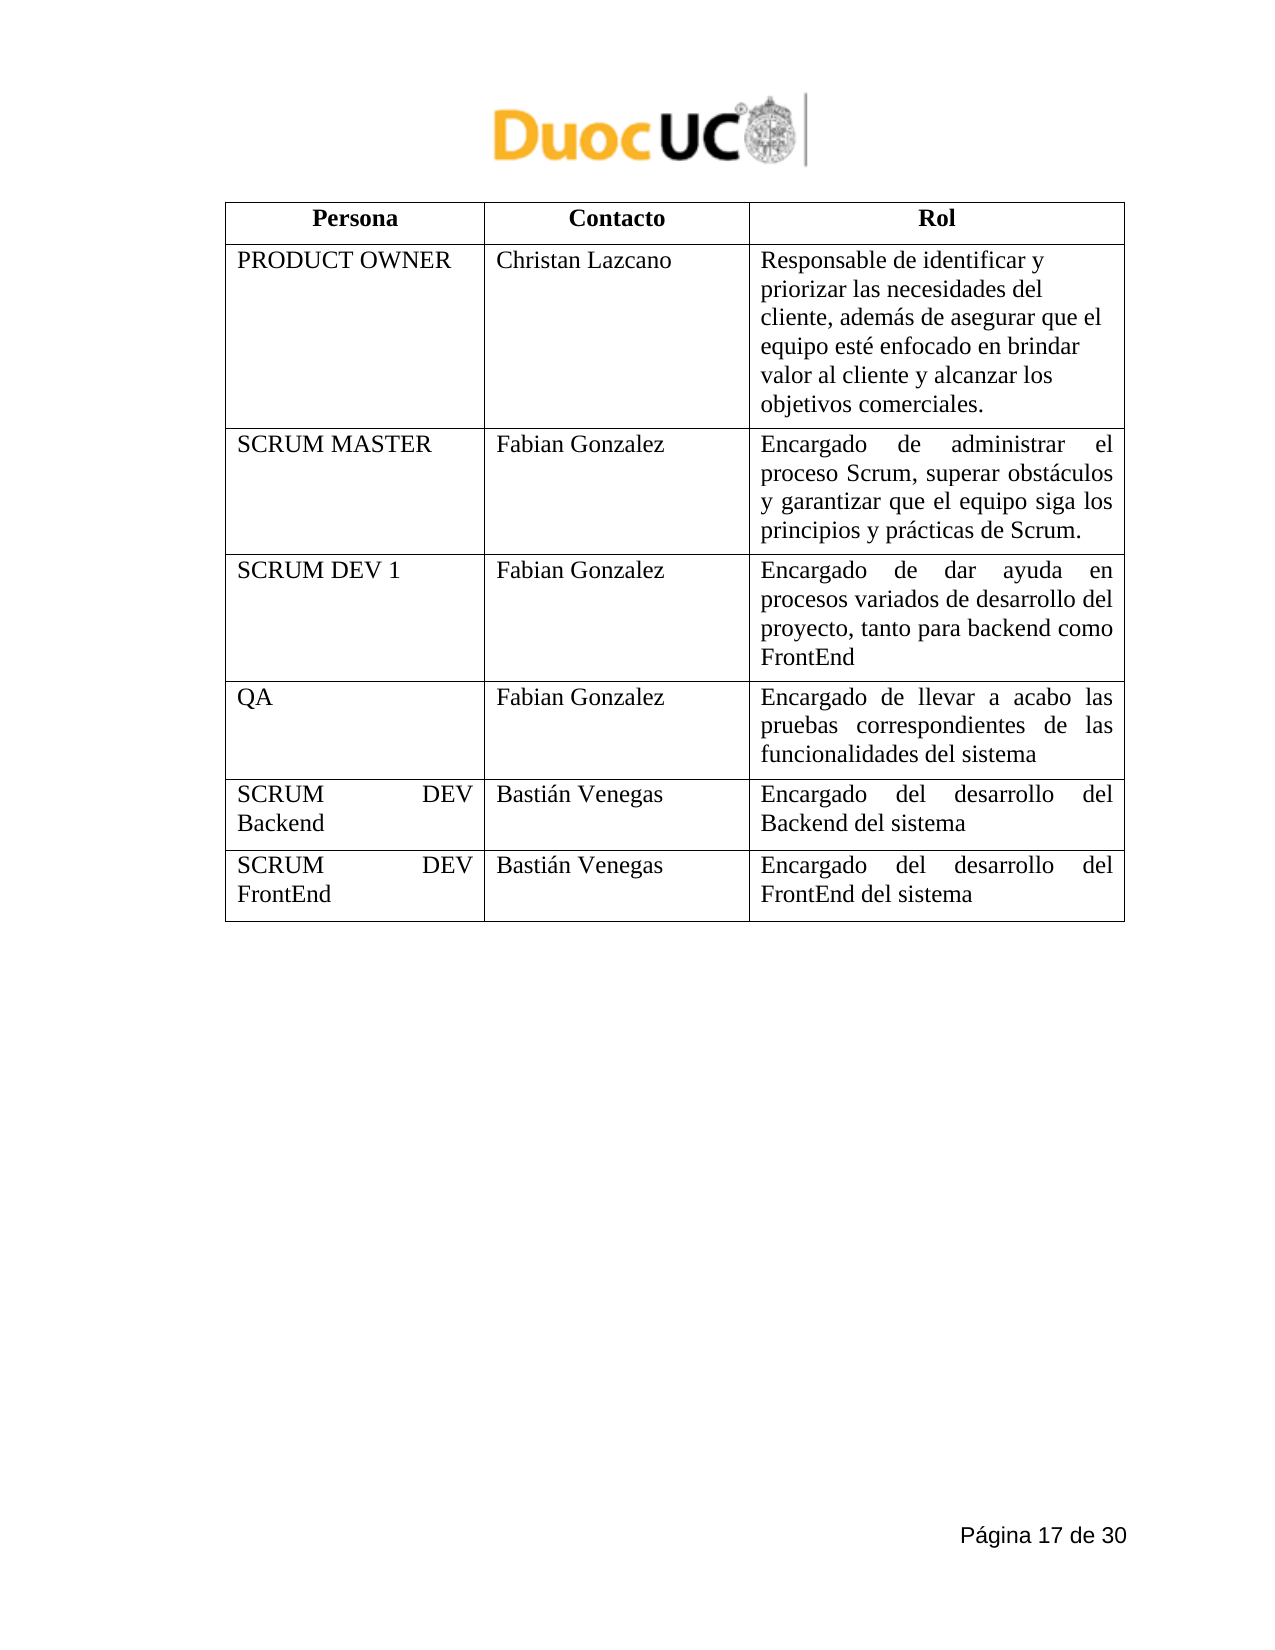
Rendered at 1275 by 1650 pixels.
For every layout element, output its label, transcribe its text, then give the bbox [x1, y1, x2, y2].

table_cell Encargado de administrar el proceso Scrum, superar obstáculos y garantizar que el equipo siga los principios y prácticas de Scrum. [750, 429, 1124, 554]
table_cell Encargado del desarrollo del FrontEnd del sistema [750, 851, 1124, 921]
table_cell Encargado de dar ayuda en procesos variados de desarrollo del proyecto, tanto para backend como FrontEnd [750, 555, 1124, 681]
table_cell Encargado de llevar a acabo las pruebas correspondientes de las funcionalidades del sistema [750, 682, 1124, 778]
table_cell Fabian Gonzalez [485, 429, 749, 554]
table_cell SCRUM DEV 1 [226, 555, 484, 681]
table_cell PRODUCT OWNER [226, 245, 484, 428]
table_cell SCRUM DEV Backend [226, 780, 484, 849]
table_cell Fabian Gonzalez [485, 682, 749, 778]
table_cell QA [226, 682, 484, 778]
table_header Rol [750, 203, 1124, 244]
picture [464, 79, 810, 202]
table_cell SCRUM DEV FrontEnd [226, 851, 484, 921]
table_header Persona [226, 203, 484, 244]
table_cell Christan Lazcano [485, 245, 749, 428]
table_cell Responsable de identificar y priorizar las necesidades del cliente, además de asegurar que el equipo esté enfocado en brindar valor al cliente y alcanzar los objetivos comerciales. [750, 245, 1124, 428]
table_cell Bastián Venegas [485, 780, 749, 849]
table_cell Bastián Venegas [485, 851, 749, 921]
table_cell Fabian Gonzalez [485, 555, 749, 681]
table_cell Encargado del desarrollo del Backend del sistema [750, 780, 1124, 849]
table_cell SCRUM MASTER [226, 429, 484, 554]
table_header Contacto [485, 203, 749, 244]
